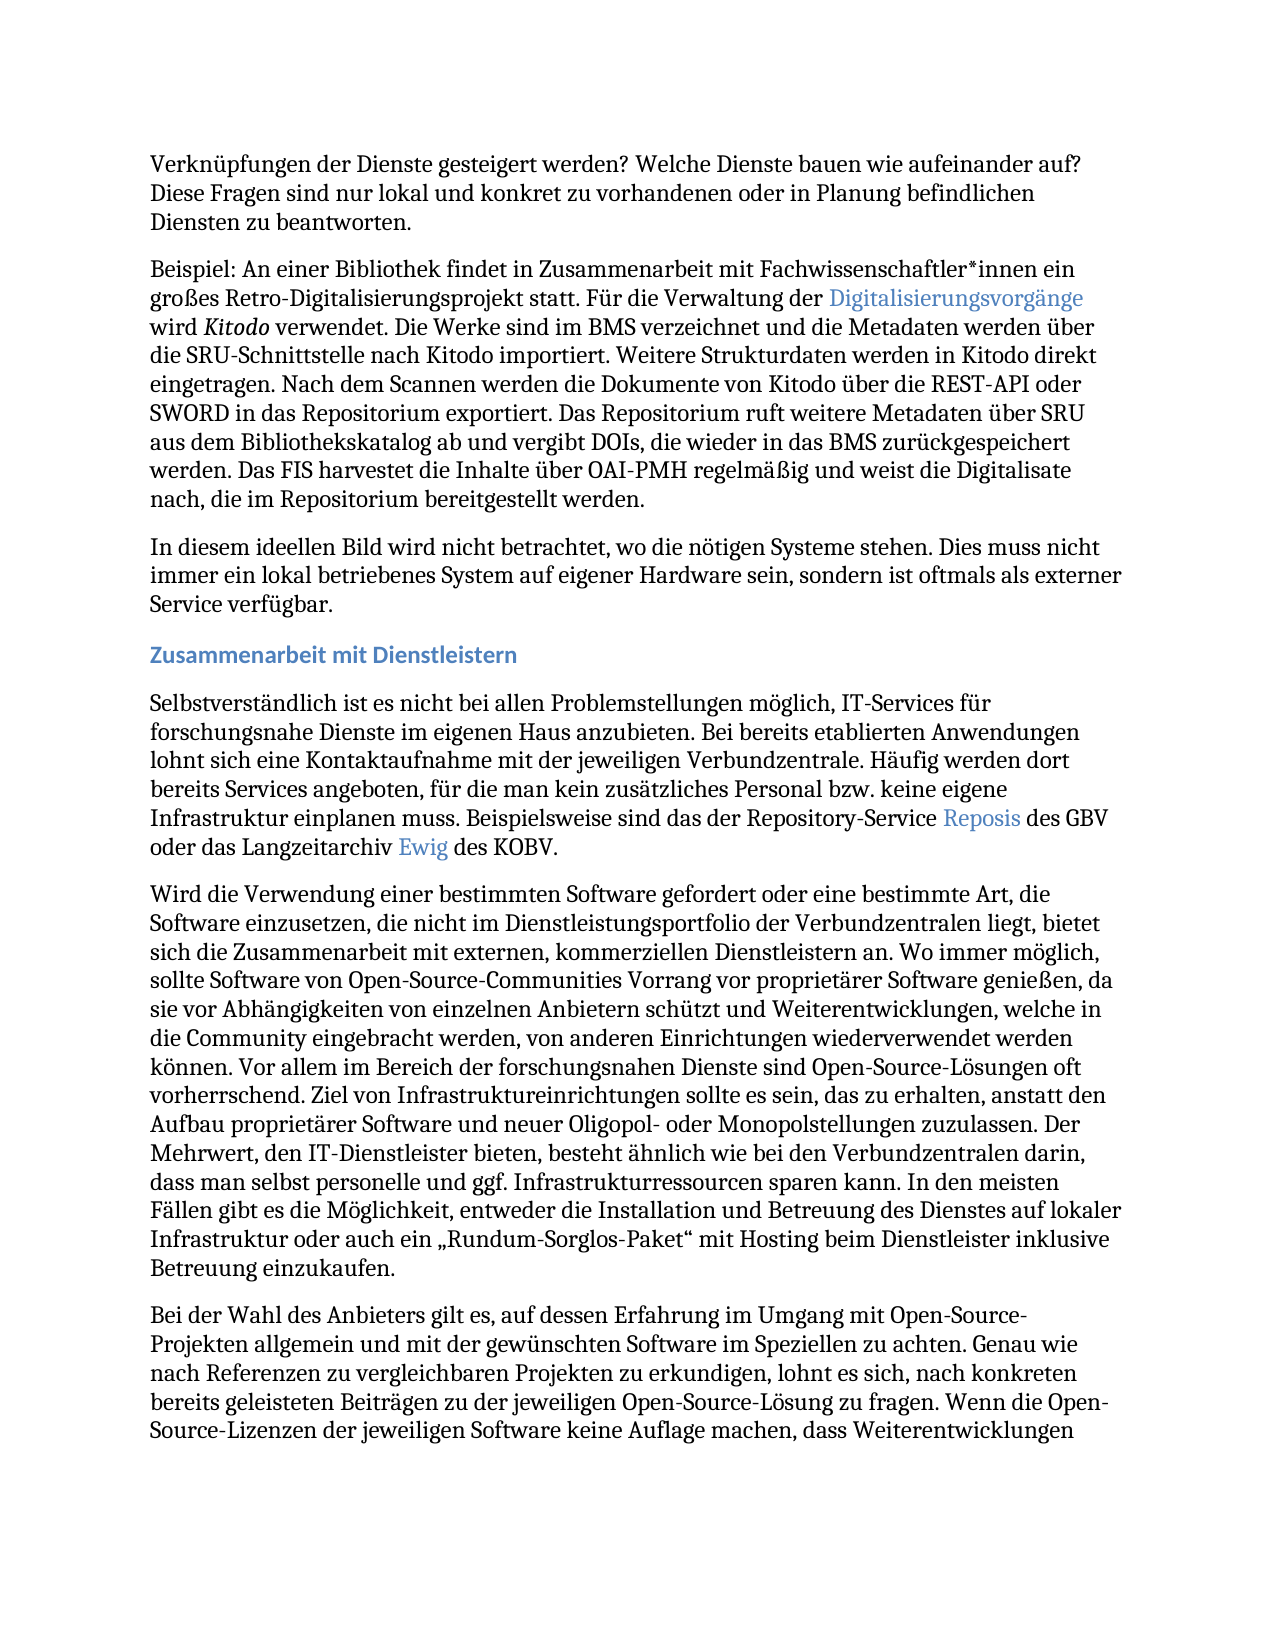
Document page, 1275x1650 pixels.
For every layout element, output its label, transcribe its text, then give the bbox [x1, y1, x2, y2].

text In diesem ideellen Bild wird nicht betrachtet, wo die nötigen Systeme stehen. Dies muss nicht immer ein lokal betriebenes System auf eigener Hardware sein, sondern ist oftmals als externer Service verfügbar. [150, 532, 1125, 619]
text Selbstverständlich ist es nicht bei allen Problemstellungen möglich, IT-Services für forschungsnahe Dienste im eigenen Haus anzubieten. Bei bereits etablierten Anwendungen lohnt sich eine Kontaktaufnahme mit der jeweiligen Verbundzentrale. Häufig werden dort bereits Services angeboten, für die man kein zusätzliches Personal bzw. keine eigene Infrastruktur einplanen muss. Beispielsweise sind das der Repository-Service Reposis des GBV oder das Langzeitarchiv Ewig des KOBV. [150, 689, 1125, 861]
text Wird die Verwendung einer bestimmten Software gefordert oder eine bestimmte Art, die Software einzusetzen, die nicht im Dienstleistungsportfolio der Verbundzentralen liegt, bietet sich die Zusammenarbeit mit externen, kommerziellen Dienstleistern an. Wo immer möglich, sollte Software von Open-Source-Communities Vorrang vor proprietärer Software genießen, da sie vor Abhängigkeiten von einzelnen Anbietern schützt und Weiterentwicklungen, welche in die Community eingebracht werden, von anderen Einrichtungen wiederverwendet werden können. Vor allem im Bereich der forschungsnahen Dienste sind Open-Source-Lösungen oft vorherrschend. Ziel von Infrastruktureinrichtungen sollte es sein, das zu erhalten, anstatt den Aufbau proprietärer Software und neuer Oligopol- oder Monopolstellungen zuzulassen. Der Mehrwert, den IT-Dienstleister bieten, besteht ähnlich wie bei den Verbundzentralen darin, dass man selbst personelle und ggf. Infrastrukturressourcen sparen kann. In den meisten Fällen gibt es die Möglichkeit, entweder die Installation und Betreuung des Dienstes auf lokaler Infrastruktur oder auch ein „Rundum-Sorglos-Paket“ mit Hosting beim Dienstleister inklusive Betreuung einzukaufen. [150, 880, 1125, 1283]
text Beispiel: An einer Bibliothek findet in Zusammenarbeit mit Fachwissenschaftler*innen ein großes Retro-Digitalisierungsprojekt statt. Für die Verwaltung der Digitalisierungsvorgänge wird Kitodo verwendet. Die Werke sind im BMS verzeichnet und die Metadaten werden über die SRU-Schnittstelle nach Kitodo importiert. Weitere Strukturdaten werden in Kitodo direkt eingetragen. Nach dem Scannen werden die Dokumente von Kitodo über die REST-API oder SWORD in das Repositorium exportiert. Das Repositorium ruft weitere Metadaten über SRU aus dem Bibliothekskatalog ab und vergibt DOIs, die wieder in das BMS zurückgespeichert werden. Das FIS harvestet die Inhalte über OAI-PMH regelmäßig und weist die Digitalisate nach, die im Repositorium bereitgestellt werden. [150, 255, 1125, 514]
subtitle Zusammenarbeit mit Dienstleistern [150, 639, 1125, 670]
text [150, 150, 1125, 236]
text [150, 1301, 1125, 1445]
